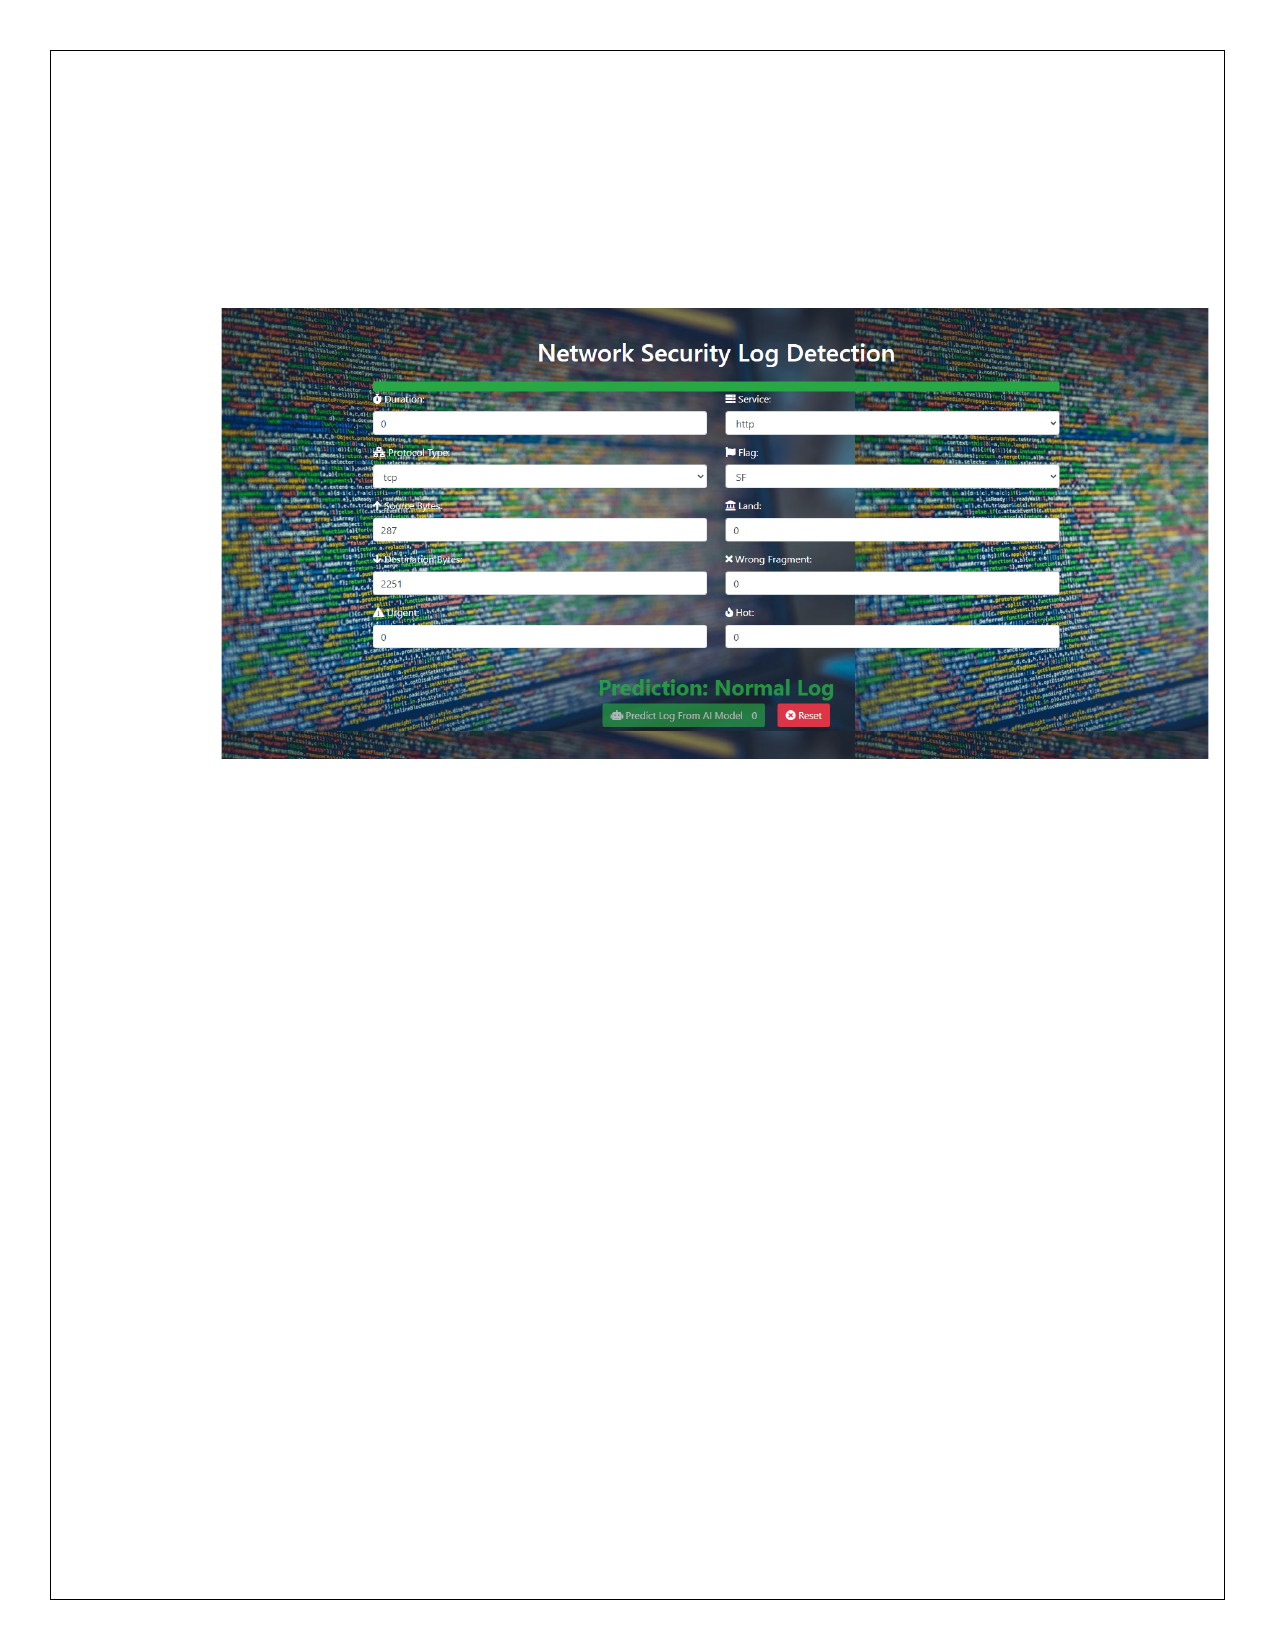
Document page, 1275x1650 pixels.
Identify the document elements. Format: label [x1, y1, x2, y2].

picture [221, 308, 1209, 759]
